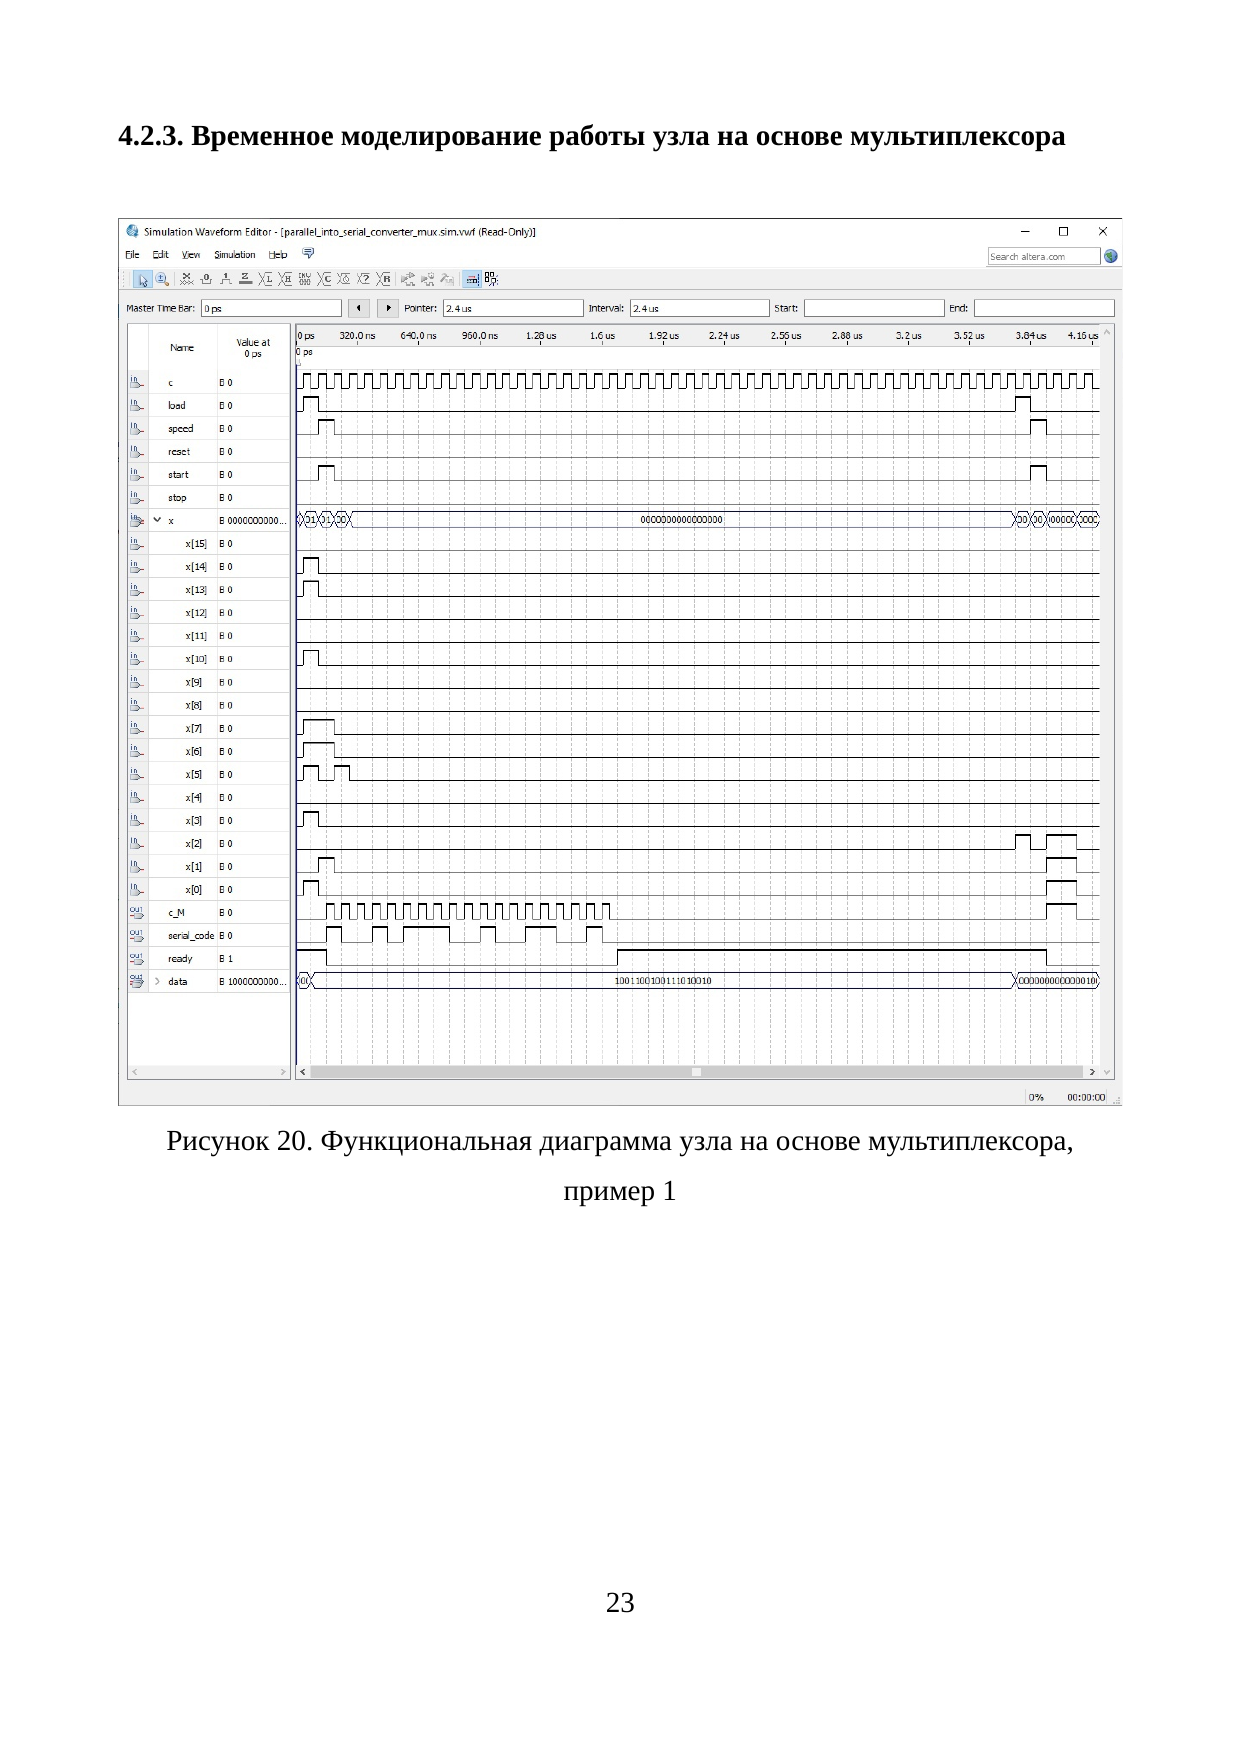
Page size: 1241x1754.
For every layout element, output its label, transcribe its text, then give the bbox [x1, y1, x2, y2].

picture [118, 218, 1123, 1106]
list Рисунок 20. Функциональная диаграмма узла на основе мультиплексора, пример 1 [118, 1123, 1122, 1206]
subtitle 4.2.3. Временное моделирование работы узла на основе мультиплексора [118, 118, 1122, 152]
